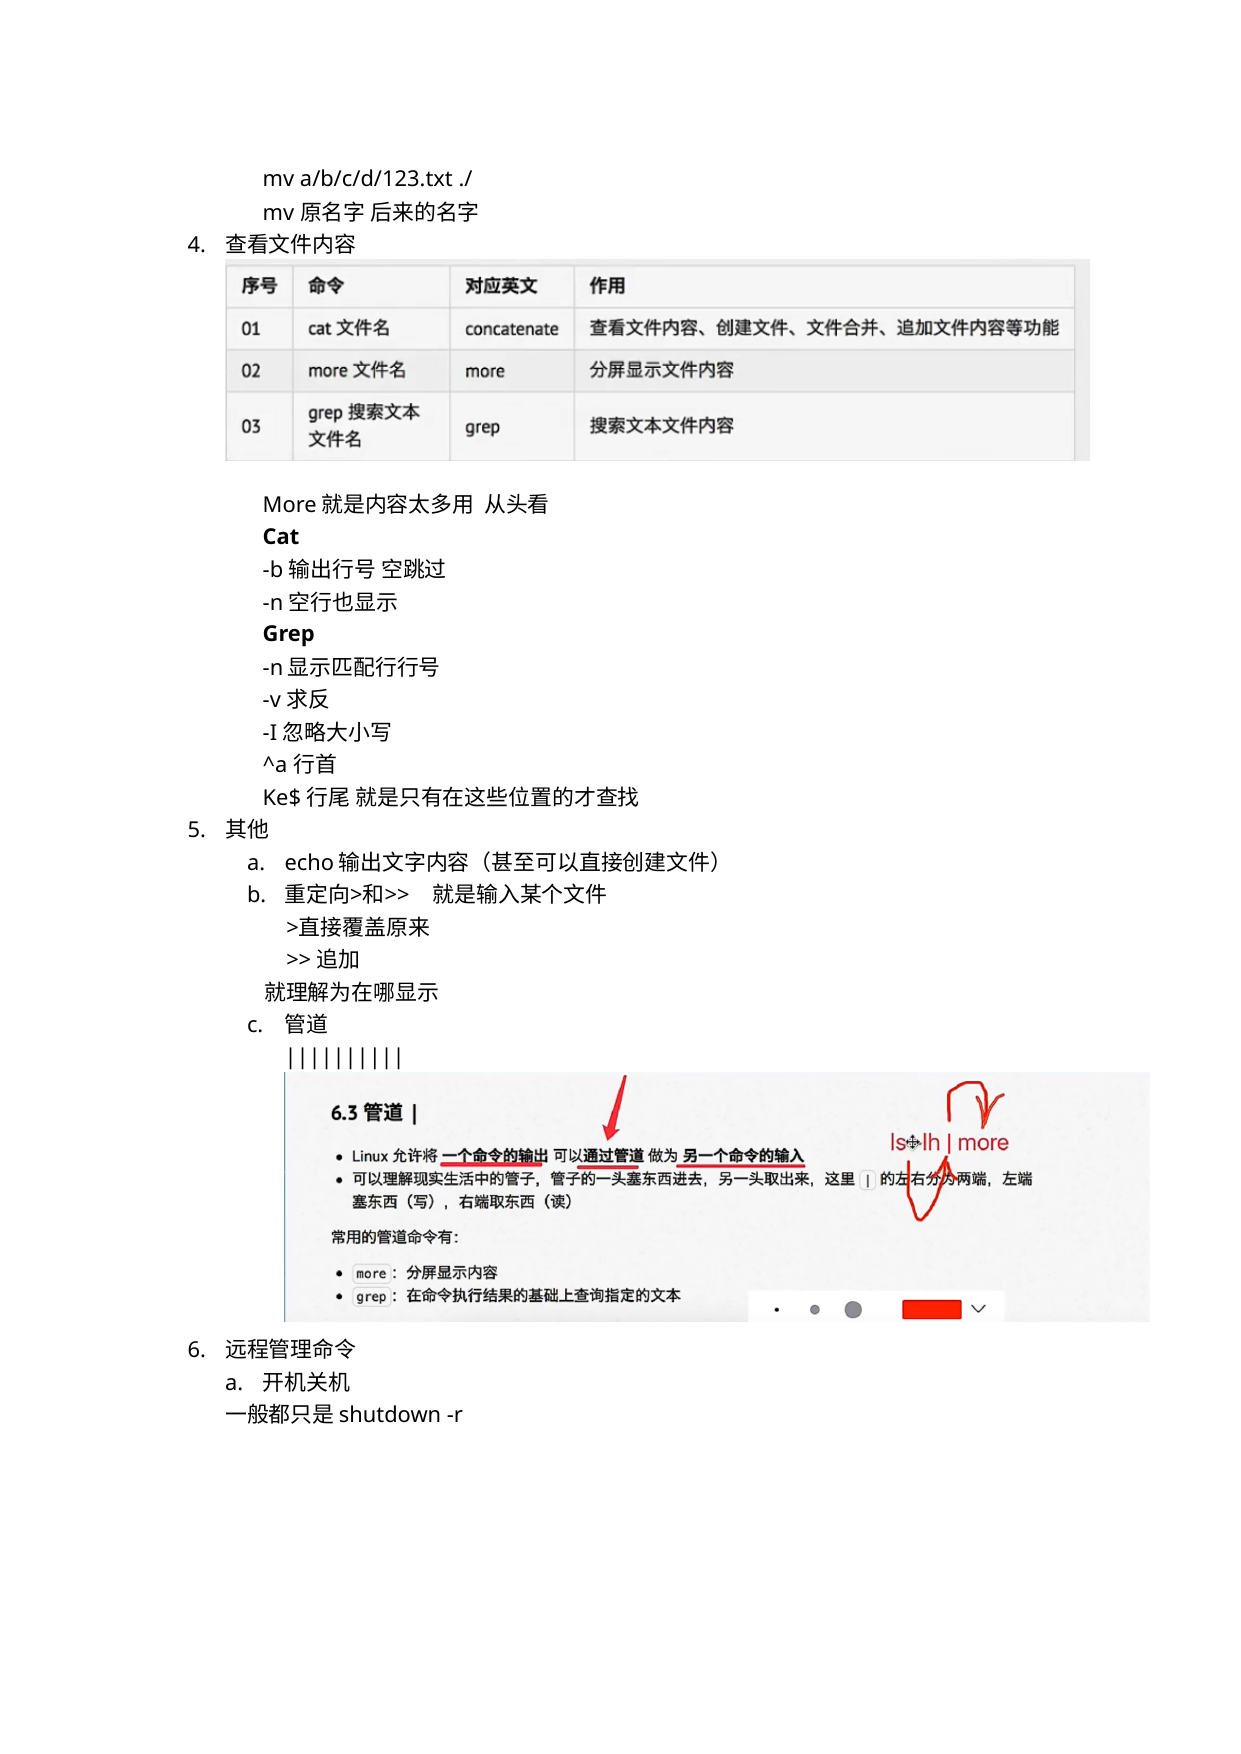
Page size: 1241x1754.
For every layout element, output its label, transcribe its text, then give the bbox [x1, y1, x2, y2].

list -b 输出行号 空跳过 [262, 552, 1053, 584]
list 其他 [187, 812, 1053, 844]
list Cat [262, 519, 1053, 552]
list ^a 行首 [262, 747, 1053, 779]
list 一般都只是shutdown -r [225, 1397, 1053, 1429]
picture [225, 259, 1091, 461]
list mv a/b/c/d/123.txt ./ [262, 162, 1053, 194]
list -n 空行也显示 [262, 584, 1053, 617]
list -n显示匹配行行号 [262, 649, 1053, 682]
list -v 求反 [262, 682, 1053, 714]
list 管道 [247, 1007, 1053, 1039]
list echo输出文字内容（甚至可以直接创建文件） [247, 844, 1053, 877]
list 查看文件内容 [187, 227, 1053, 259]
list 远程管理命令 [187, 1332, 1053, 1364]
list 重定向>和>> 就是输入某个文件 [247, 877, 1053, 909]
list 就理解为在哪显示 [225, 974, 1053, 1007]
list |||||||||| [284, 1039, 1053, 1072]
list Grep [262, 617, 1053, 649]
list 开机关机 [225, 1364, 1053, 1397]
list More就是内容太多用 从头看 [262, 487, 1053, 519]
picture [284, 1072, 1150, 1322]
list -I 忽略大小写 [262, 714, 1053, 747]
list mv 原名字 后来的名字 [262, 194, 1053, 227]
text >> 追加 [187, 942, 1053, 974]
text >直接覆盖原来 [187, 909, 1053, 942]
list Ke$ 行尾 就是只有在这些位置的才查找 [262, 779, 1053, 812]
